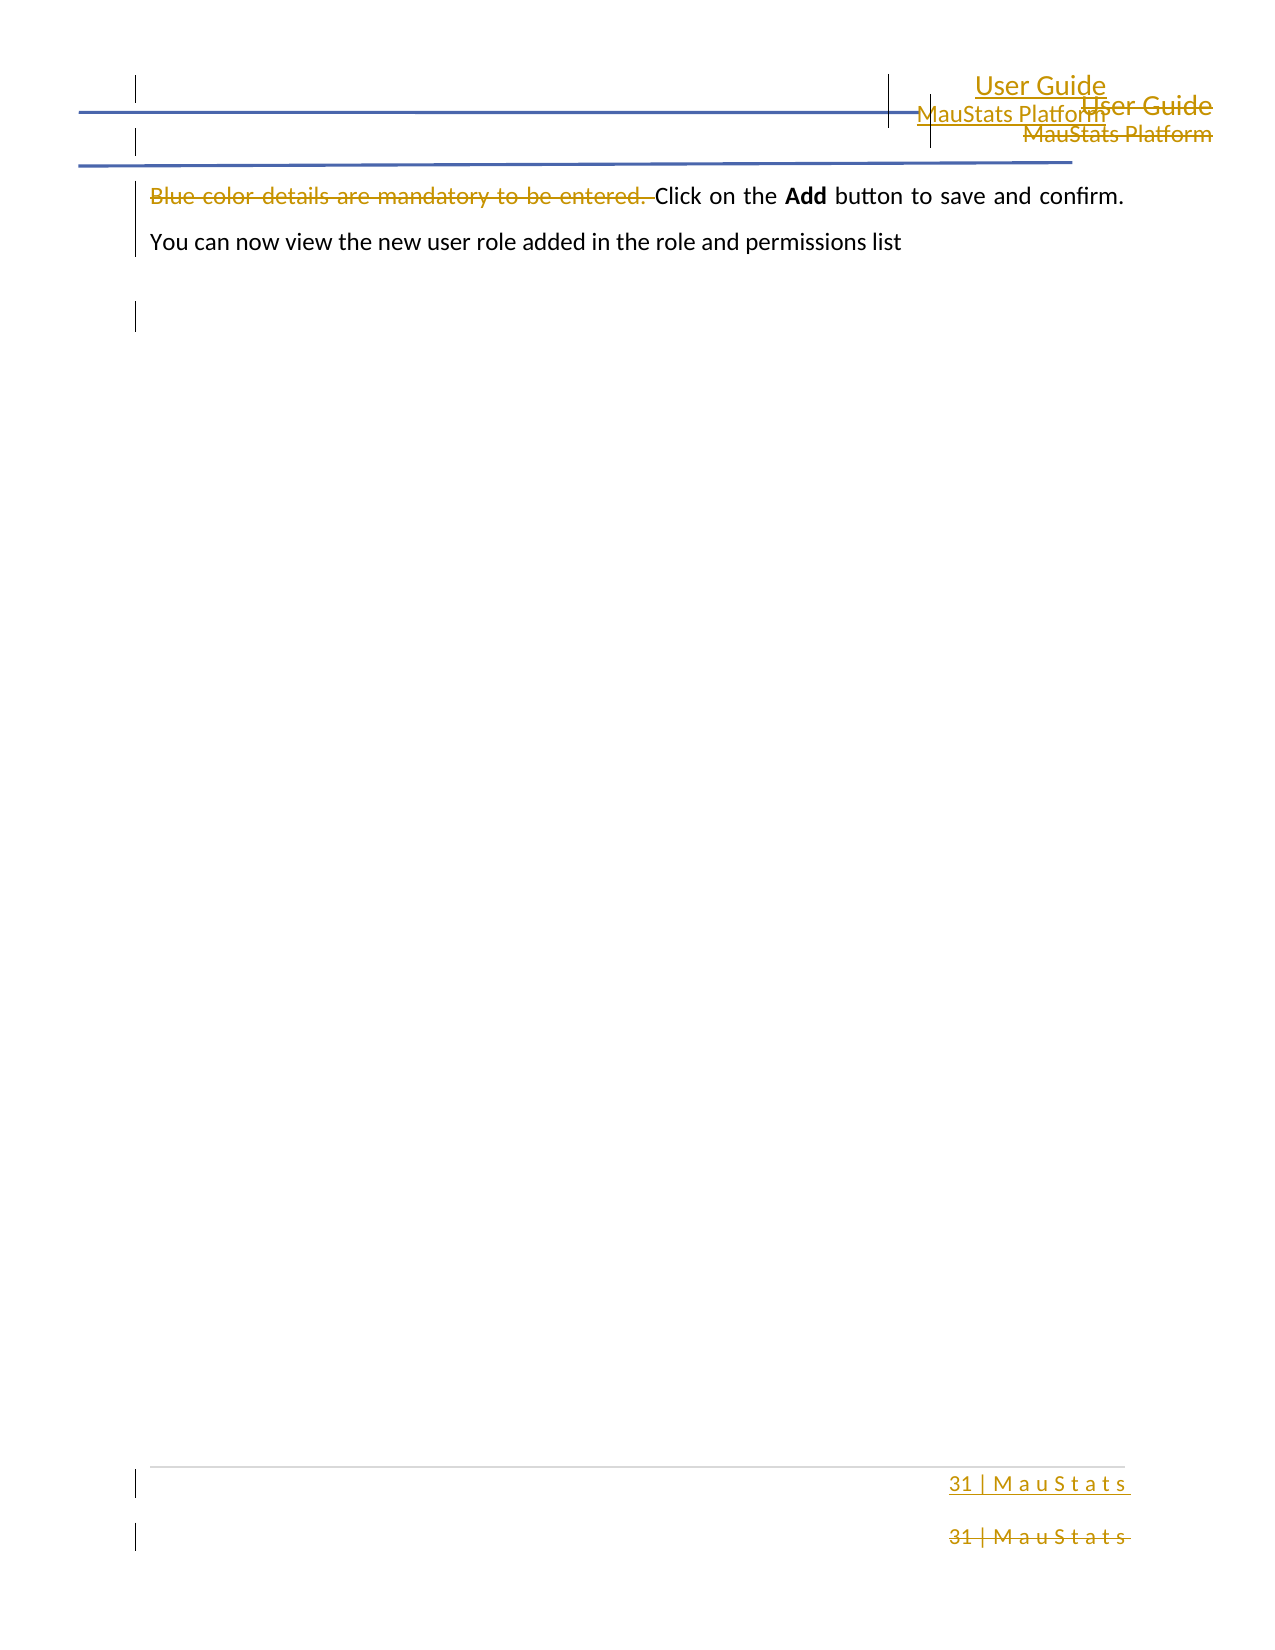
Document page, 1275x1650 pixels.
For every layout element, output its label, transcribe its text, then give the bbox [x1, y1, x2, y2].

text Click on the Add button to save and confirm. You can now view the new user role added in the role and permissions list [150, 181, 1125, 257]
